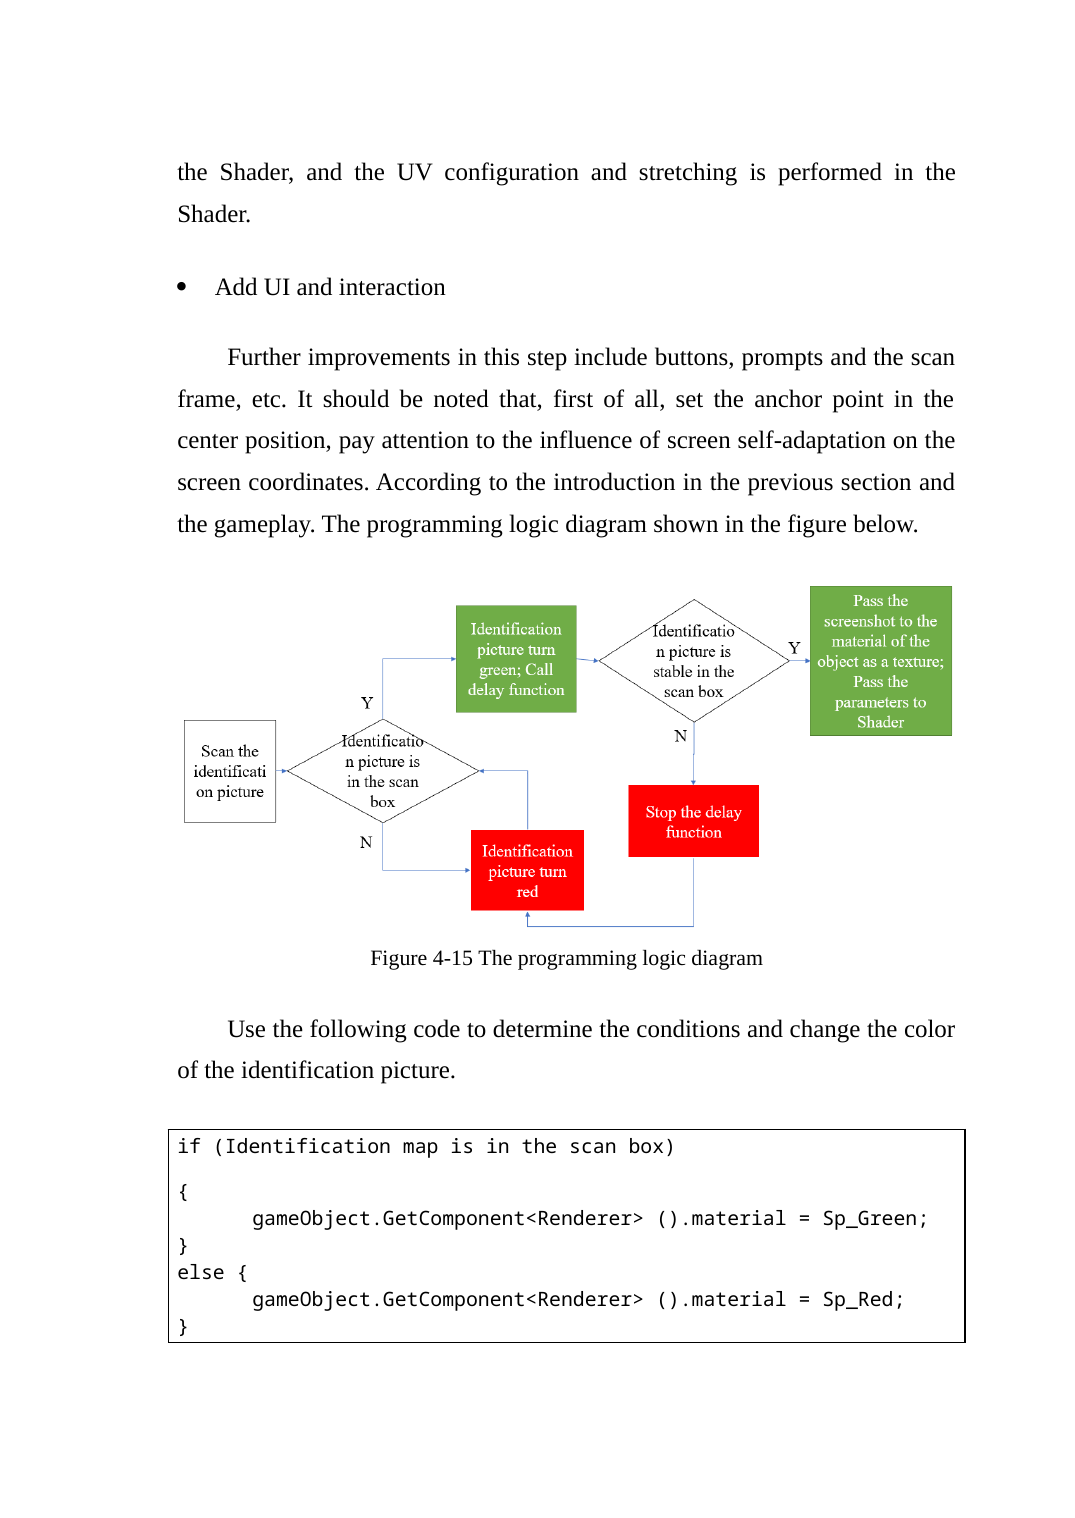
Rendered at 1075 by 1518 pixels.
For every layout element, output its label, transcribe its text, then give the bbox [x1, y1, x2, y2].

text if (Identification map is in the scan box) [169, 1130, 964, 1159]
picture [177, 583, 957, 931]
text } [177, 1232, 956, 1259]
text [177, 147, 956, 230]
text Use the following code to determine the conditions and change the color of the identification picture. [177, 1004, 956, 1087]
text } [169, 1309, 964, 1342]
list Add UI and interaction [177, 272, 956, 301]
text else { [177, 1259, 956, 1286]
text gameObject.GetComponent<Renderer> ().material = Sp_Red; [177, 1286, 956, 1309]
text { [169, 1174, 964, 1205]
text Further improvements in this step include buttons, prompts and the scan frame, etc. It should be noted that, first of all, set the anchor point in the center position, pay attention to the influence of screen self-adaptation on the screen coordinates. According to the introduction in the previous section and the gameplay. The programming logic diagram shown in the figure below. [177, 332, 956, 540]
text gameObject.GetComponent<Renderer> ().material = Sp_Green; [177, 1205, 956, 1232]
text Figure 4-15 The programming logic diagram [177, 945, 956, 970]
